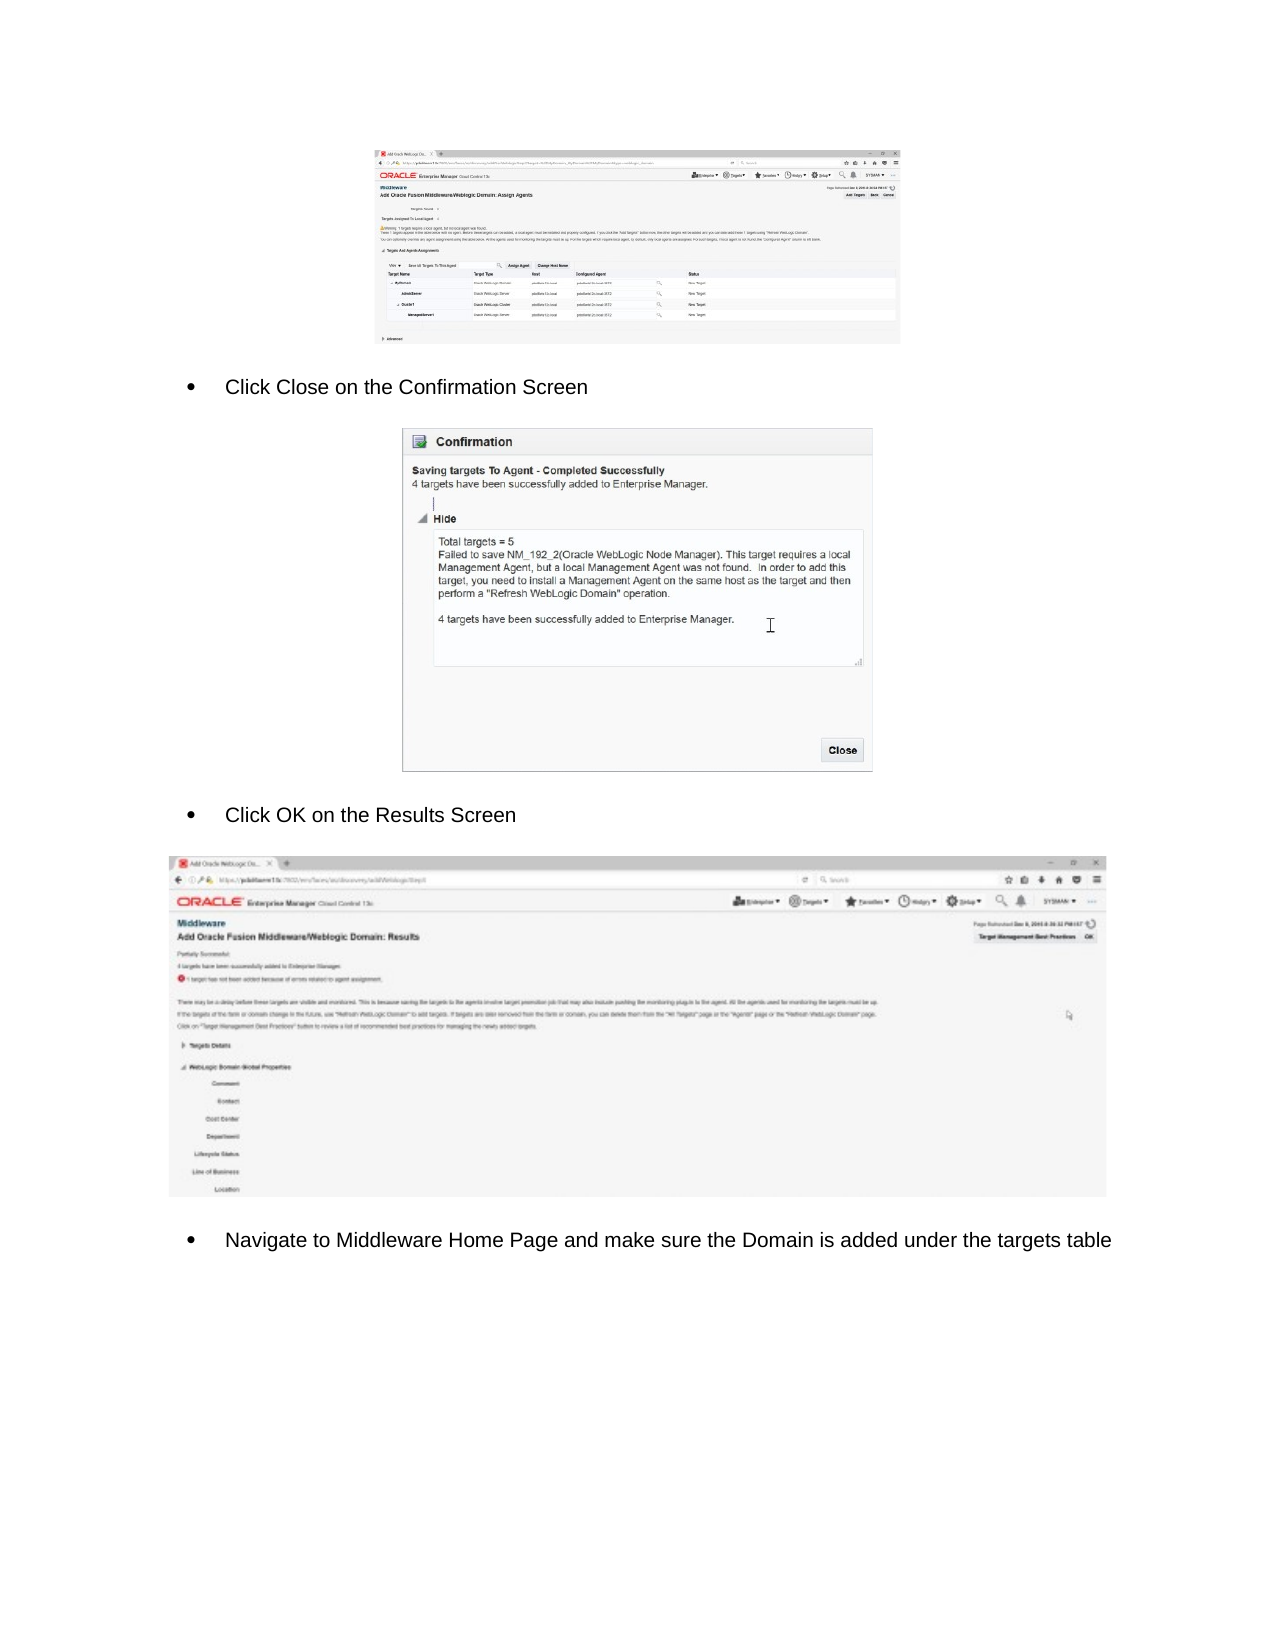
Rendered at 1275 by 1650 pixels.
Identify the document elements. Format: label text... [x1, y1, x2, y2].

picture [374, 150, 901, 344]
list Click Close on the Confirmation Screen [187, 375, 1125, 399]
list Click OK on the Results Screen [187, 803, 1125, 827]
picture [168, 856, 1107, 1197]
list Navigate to Middleware Home Page and make sure the Domain is added under the targets table [187, 1228, 1125, 1252]
picture [402, 428, 873, 772]
